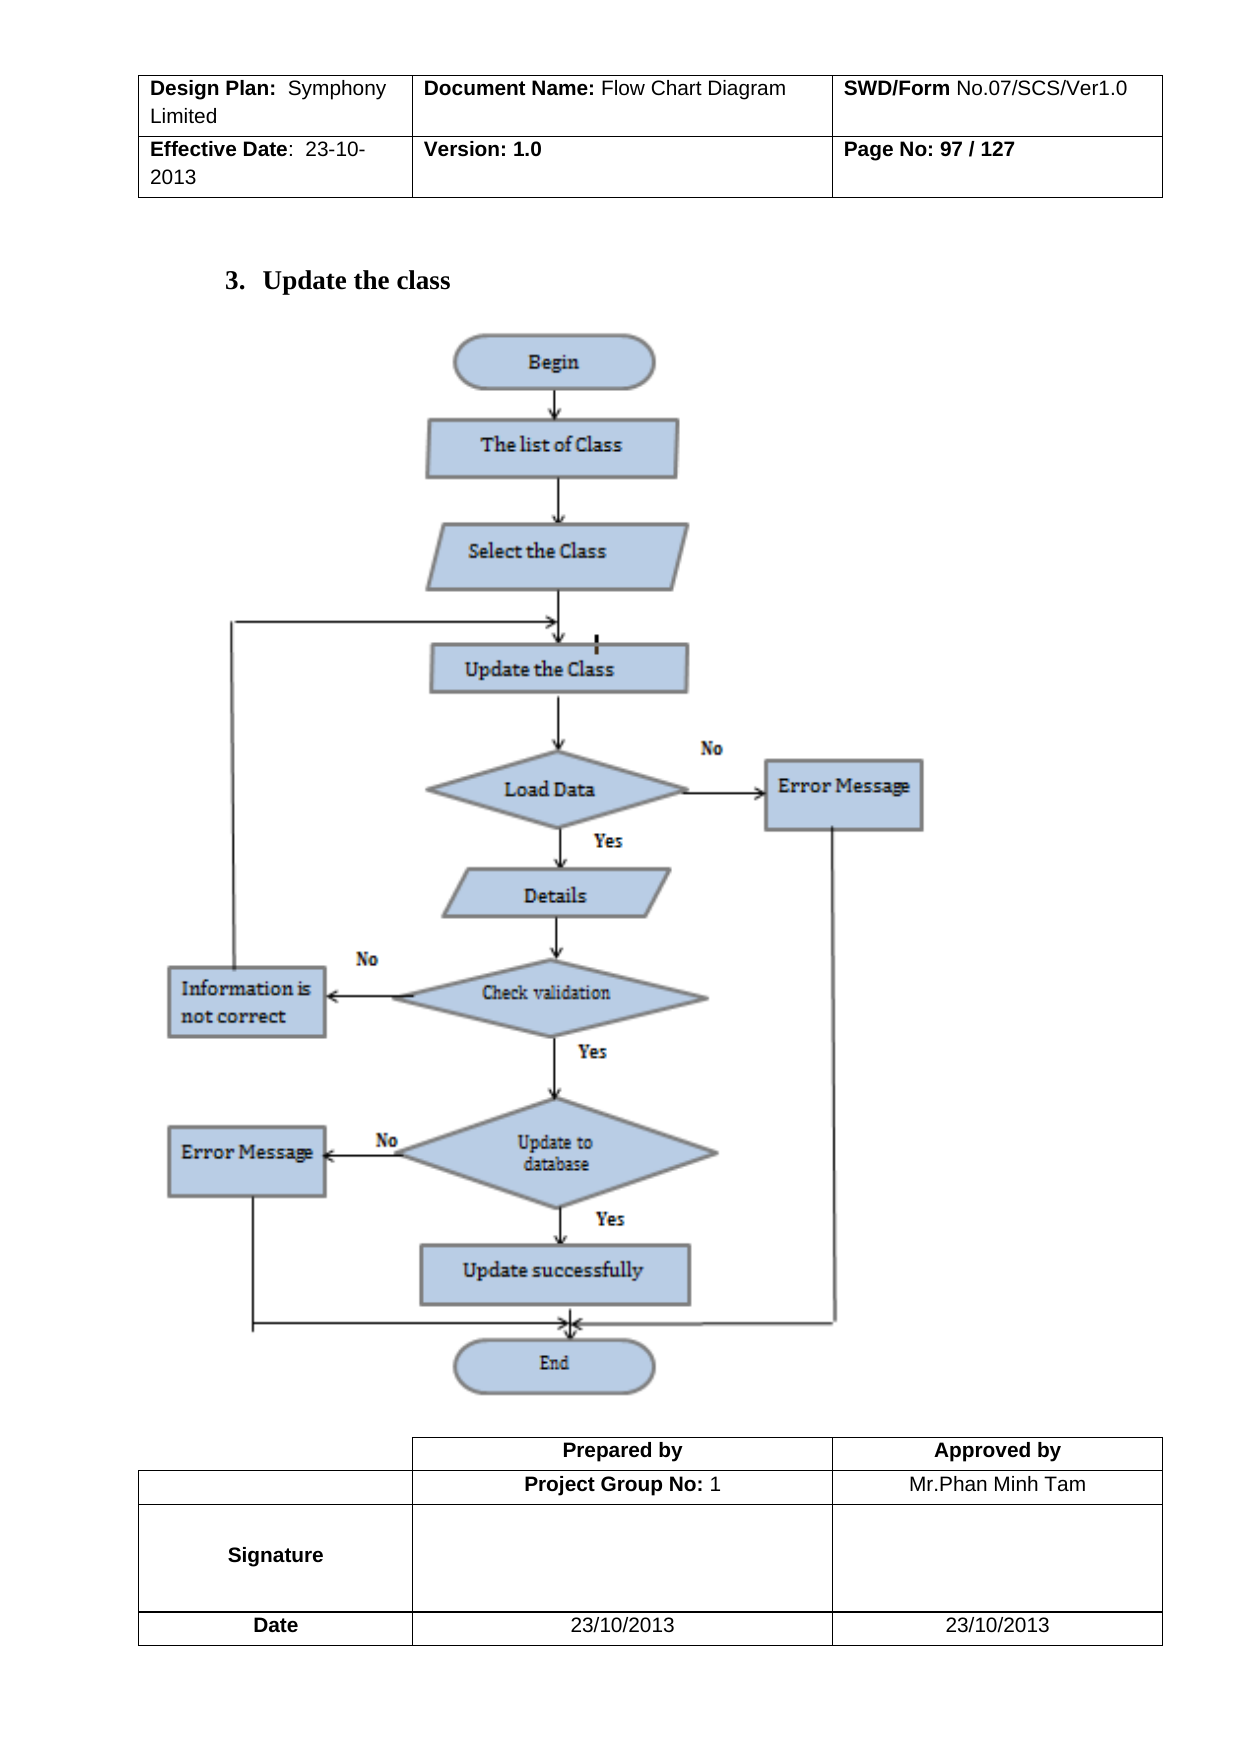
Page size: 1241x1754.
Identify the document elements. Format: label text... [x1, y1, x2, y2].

picture [150, 320, 997, 1427]
list Update the class [225, 264, 1090, 295]
